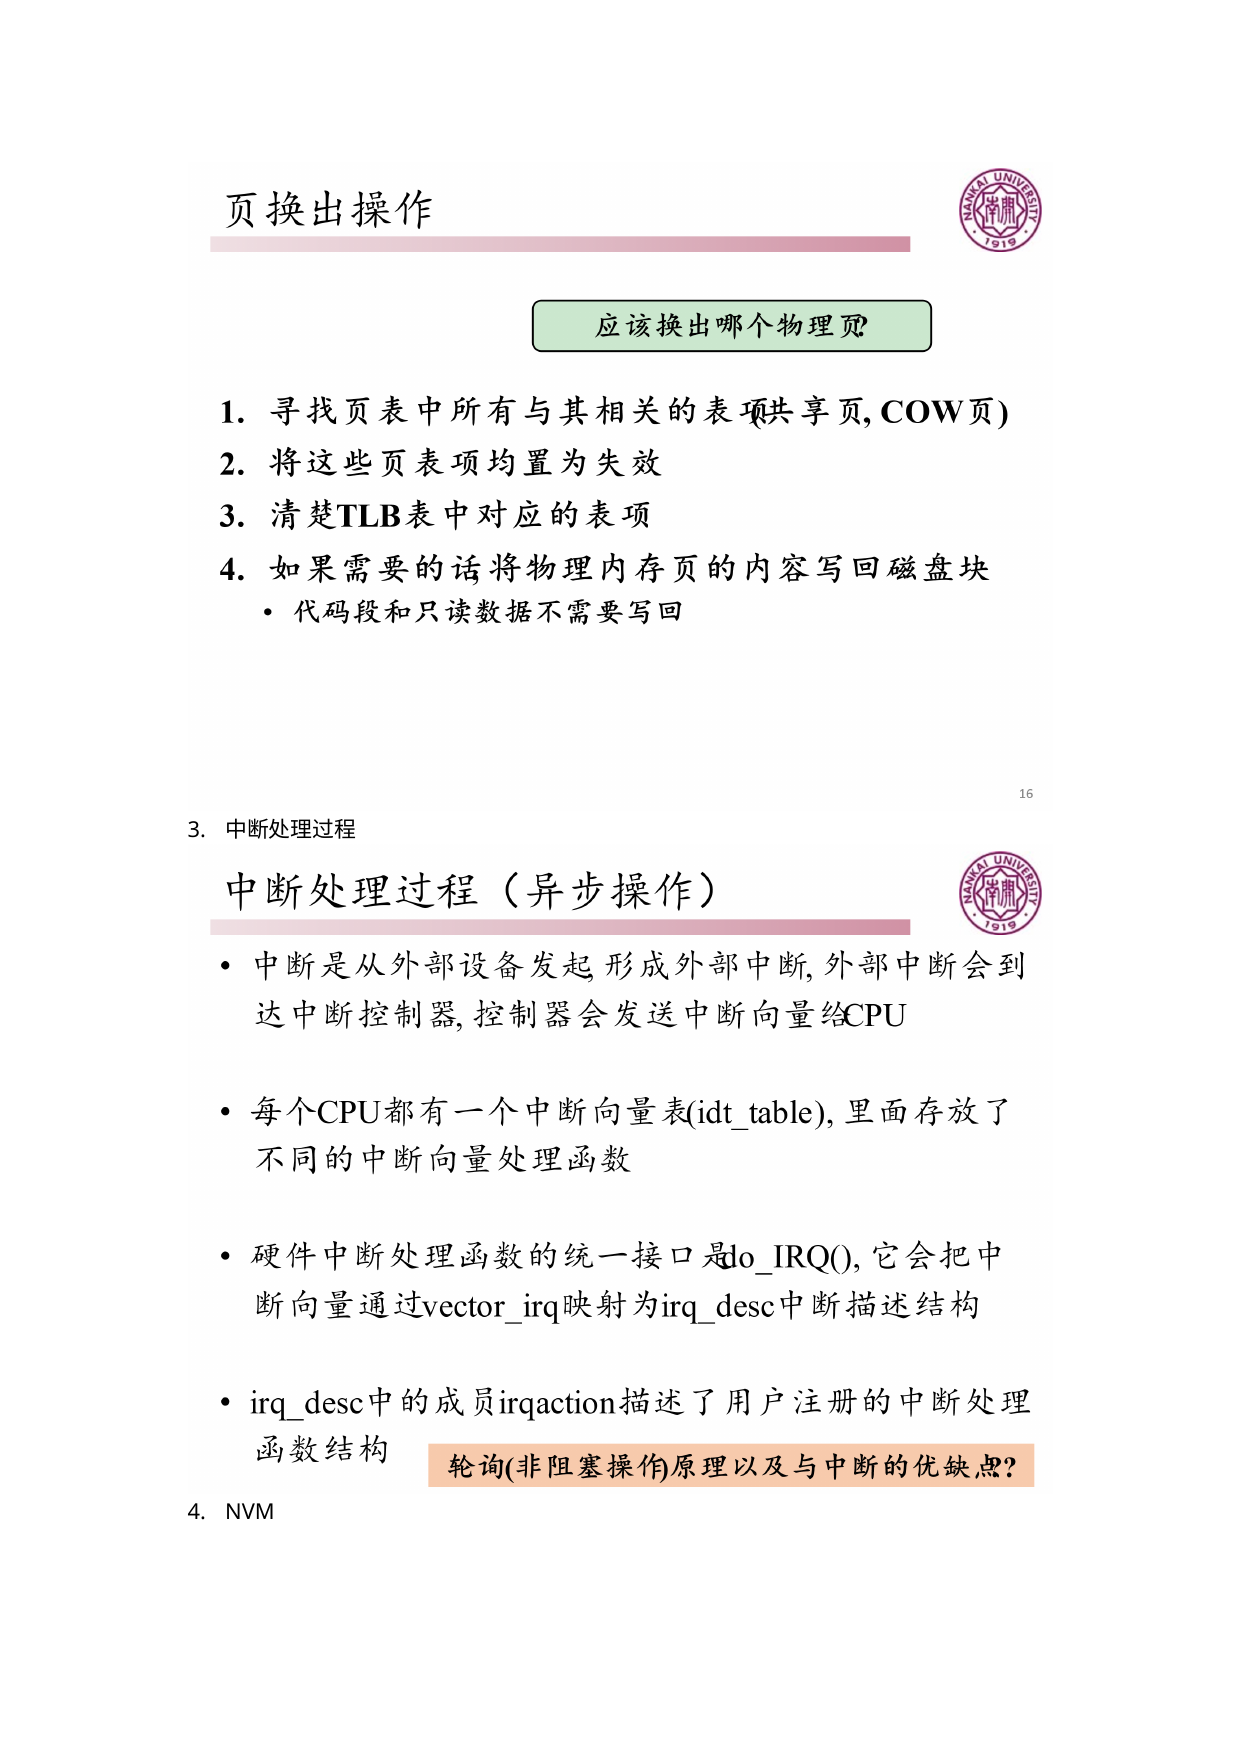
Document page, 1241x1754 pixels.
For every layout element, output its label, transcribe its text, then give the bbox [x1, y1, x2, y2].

list 中断处理过程 [187, 812, 1053, 844]
list NVM [187, 1494, 1053, 1527]
picture [187, 162, 1053, 811]
picture [187, 844, 1053, 1494]
